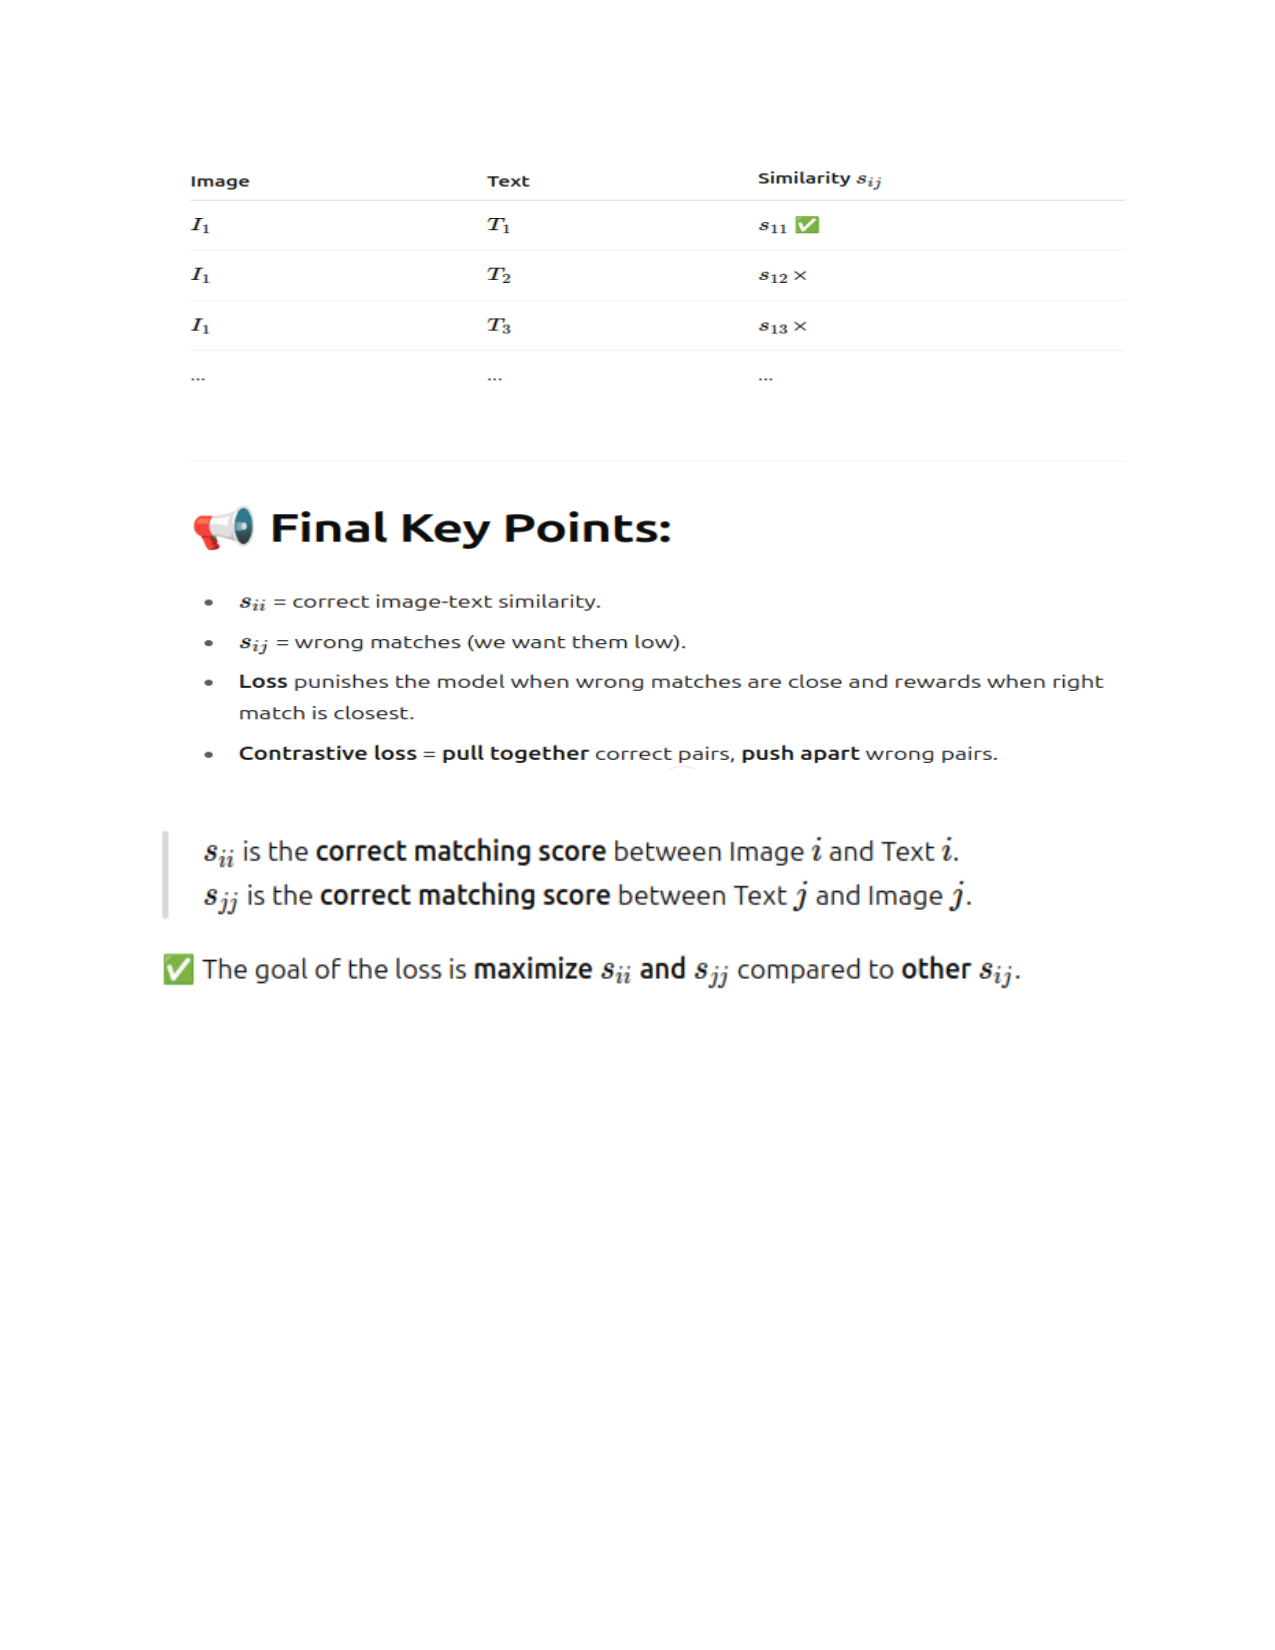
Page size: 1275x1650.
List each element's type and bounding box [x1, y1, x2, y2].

picture [150, 792, 1083, 1037]
picture [150, 150, 1125, 769]
